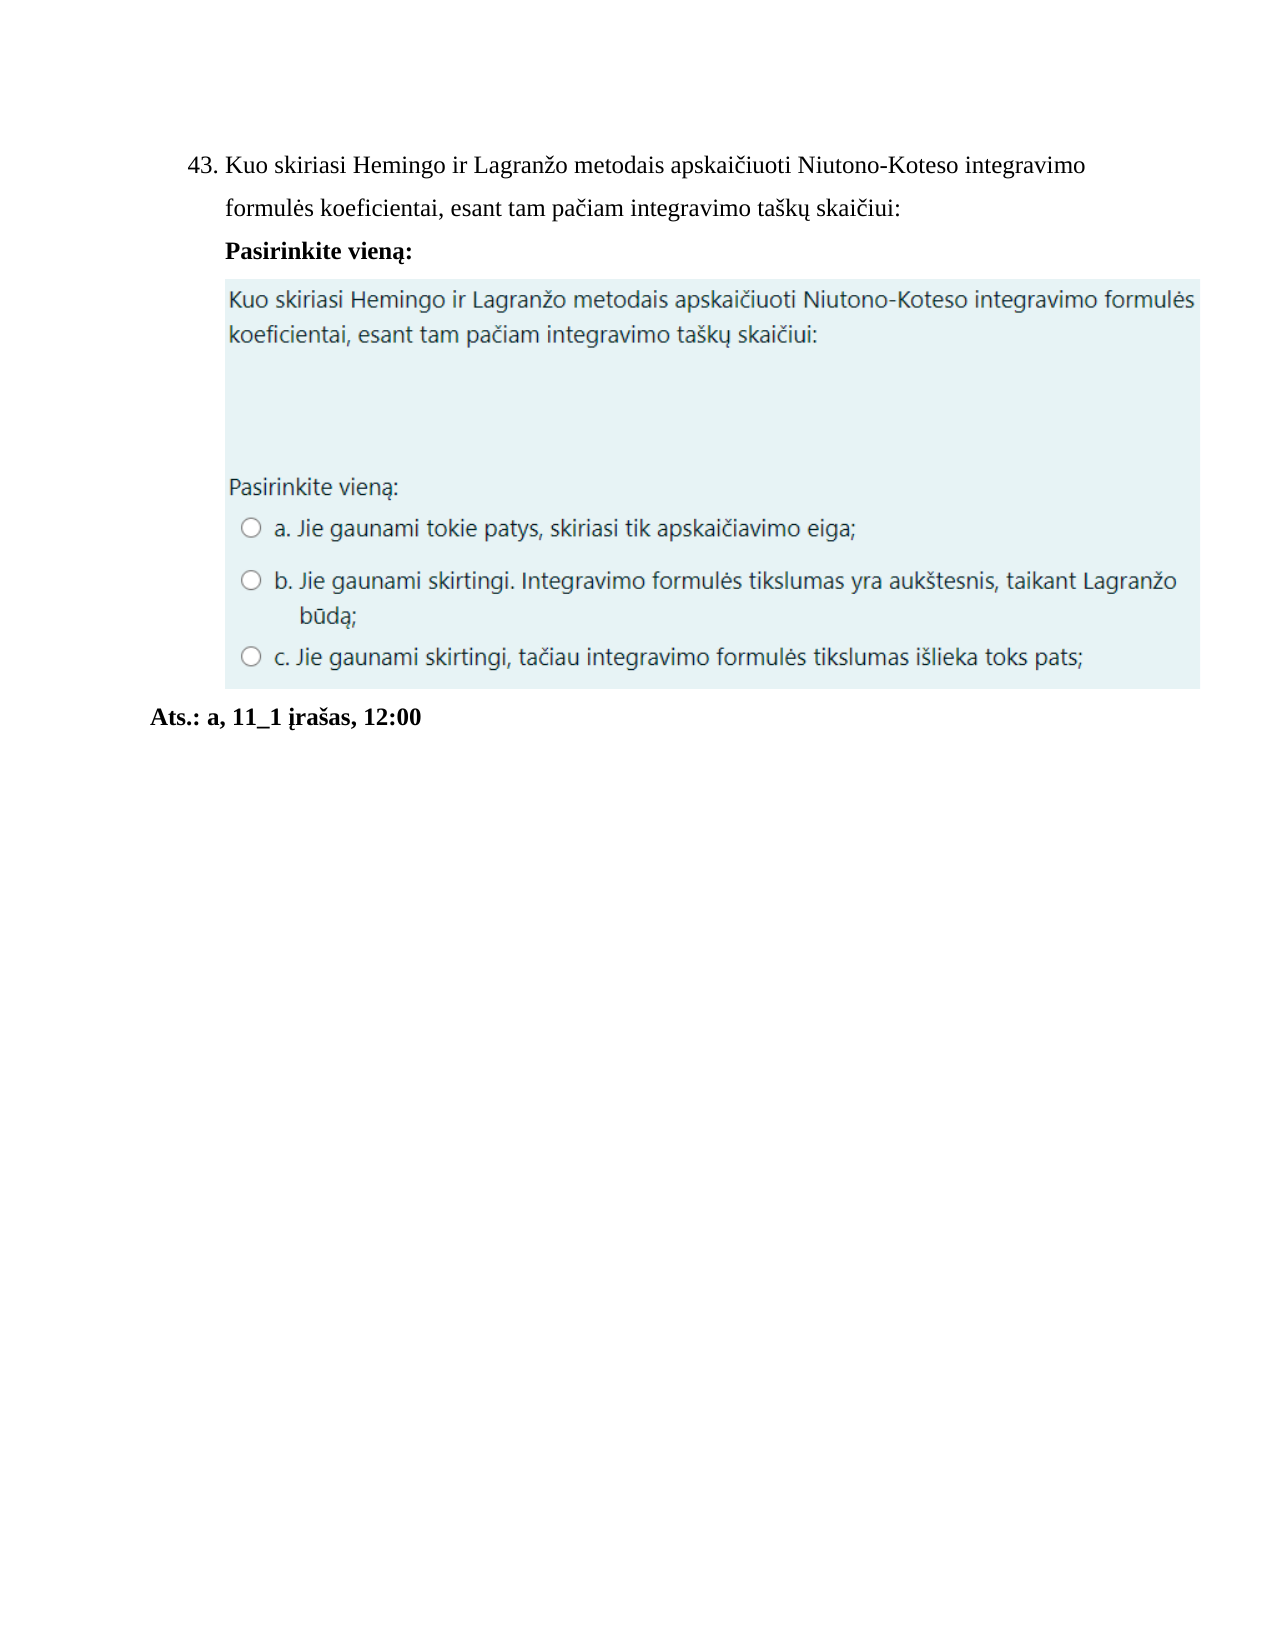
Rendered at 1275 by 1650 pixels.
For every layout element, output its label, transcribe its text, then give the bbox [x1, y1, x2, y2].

list Kuo skiriasi Hemingo ir Lagranžo metodais apskaičiuoti Niutono-Koteso integravimo formulės koeficientai, esant tam pačiam integravimo taškų skaičiui: [187, 150, 1125, 222]
text Pasirinkite vieną: [225, 236, 1125, 265]
text Ats.: a, 11_1 įrašas, 12:00 [150, 702, 1125, 731]
picture [225, 279, 1200, 689]
